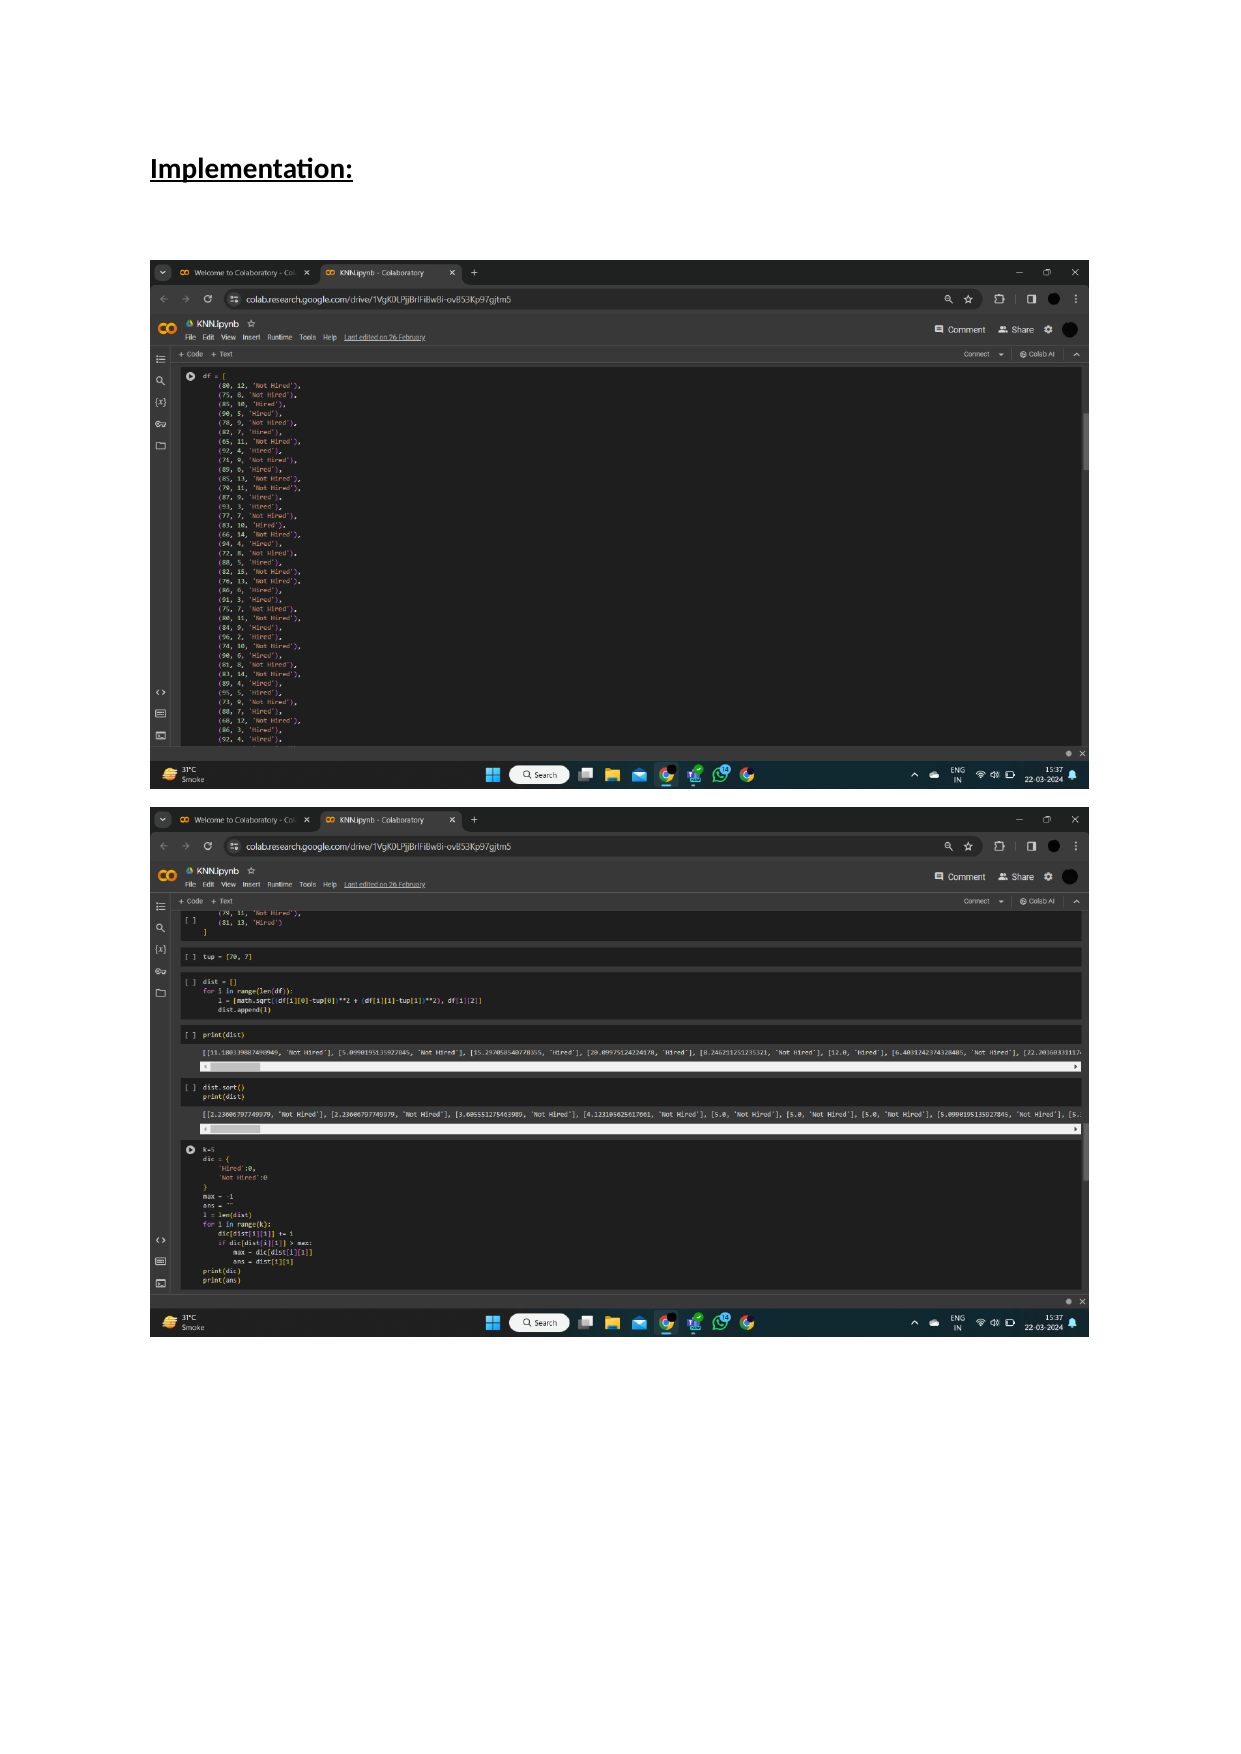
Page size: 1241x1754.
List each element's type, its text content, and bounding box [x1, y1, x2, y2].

text Implementation: [150, 150, 1090, 186]
picture [150, 260, 1089, 789]
picture [150, 807, 1089, 1337]
